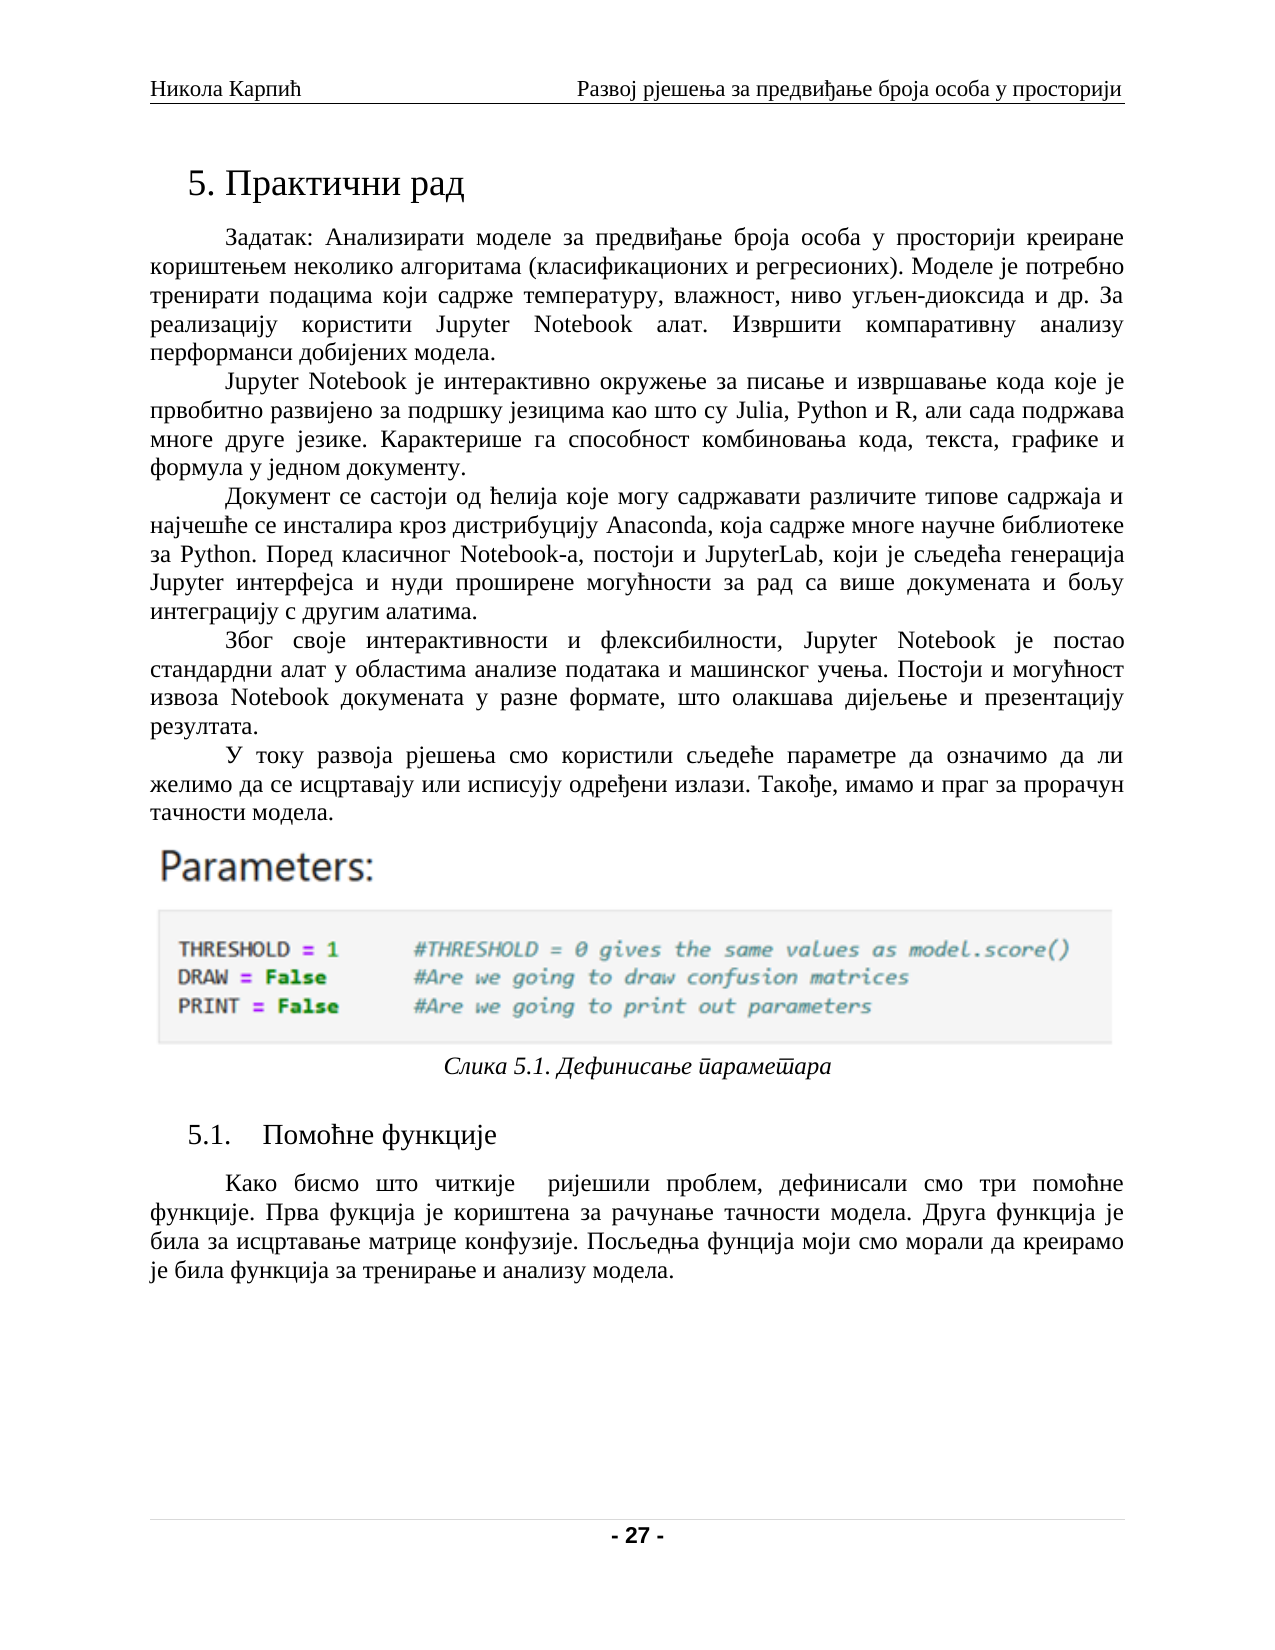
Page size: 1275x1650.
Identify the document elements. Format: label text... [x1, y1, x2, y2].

text Документ се састоји од ћелија које могу садржавати различите типове садржаја и најчешће се инсталира кроз дистрибуцију Anaconda, која садрже многе научне библиотеке за Python. Поред класичног Notebook-а, постоји и JupyterLab, који је сљедећа генерација Jupyter интерфејса и нуди проширене могућности за рад са више докумената и бољу интеграцију с другим алатима. [150, 481, 1125, 625]
text У току развоја рјешења смо користили сљедеће параметре да означимо да ли желимо да се исцртавају или исписују одређени излази. Такође, имамо и праг за прорачун тачности модела. [150, 740, 1125, 826]
text Jupyter Notebook је интерактивно окружење за писање и извршавање кода које је првобитно развијено за подршку језицима као што су Julia, Python и R, али сада подржава многе друге језике. Карактерише га способност комбиновања кода, текста, графике и формула у једном документу. [150, 366, 1125, 481]
subtitle Практични рад [187, 160, 1125, 203]
text Како бисмо што читкије ријешили проблем, дефинисали смо три помоћне функције. Прва фукција је кориштена за рачунање тачности модела. Друга функција је била за исцртавање матрице конфузије. Посљедња фунција моји смо морали да креирамо је била функција за тренирање и анализу модела. [150, 1168, 1125, 1283]
text Слика 5.1. Дефинисање параметара [150, 1051, 1125, 1080]
text Због своје интерактивности и флексибилности, Jupyter Notebook је постао стандардни алат у областима анализе података и машинског учења. Постоји и могућност извоза Notebook докумената у разне формате, што олакшава дијељење и презентацију резултата. [150, 625, 1125, 740]
subtitle Помоћне функције [187, 1117, 1125, 1151]
picture [150, 826, 1121, 1052]
text Задатак: Анализирати моделе за предвиђање броја особа у просторији креиране кориштењем неколико алгоритама (класификационих и регресионих). Моделе је потребно тренирати подацима који садрже температуру, влажност, ниво угљен-диоксида и др. За реализацију користити Jupyter Notebook алат. Извршити компаративну анализу перформанси добијених модела. [150, 222, 1125, 366]
